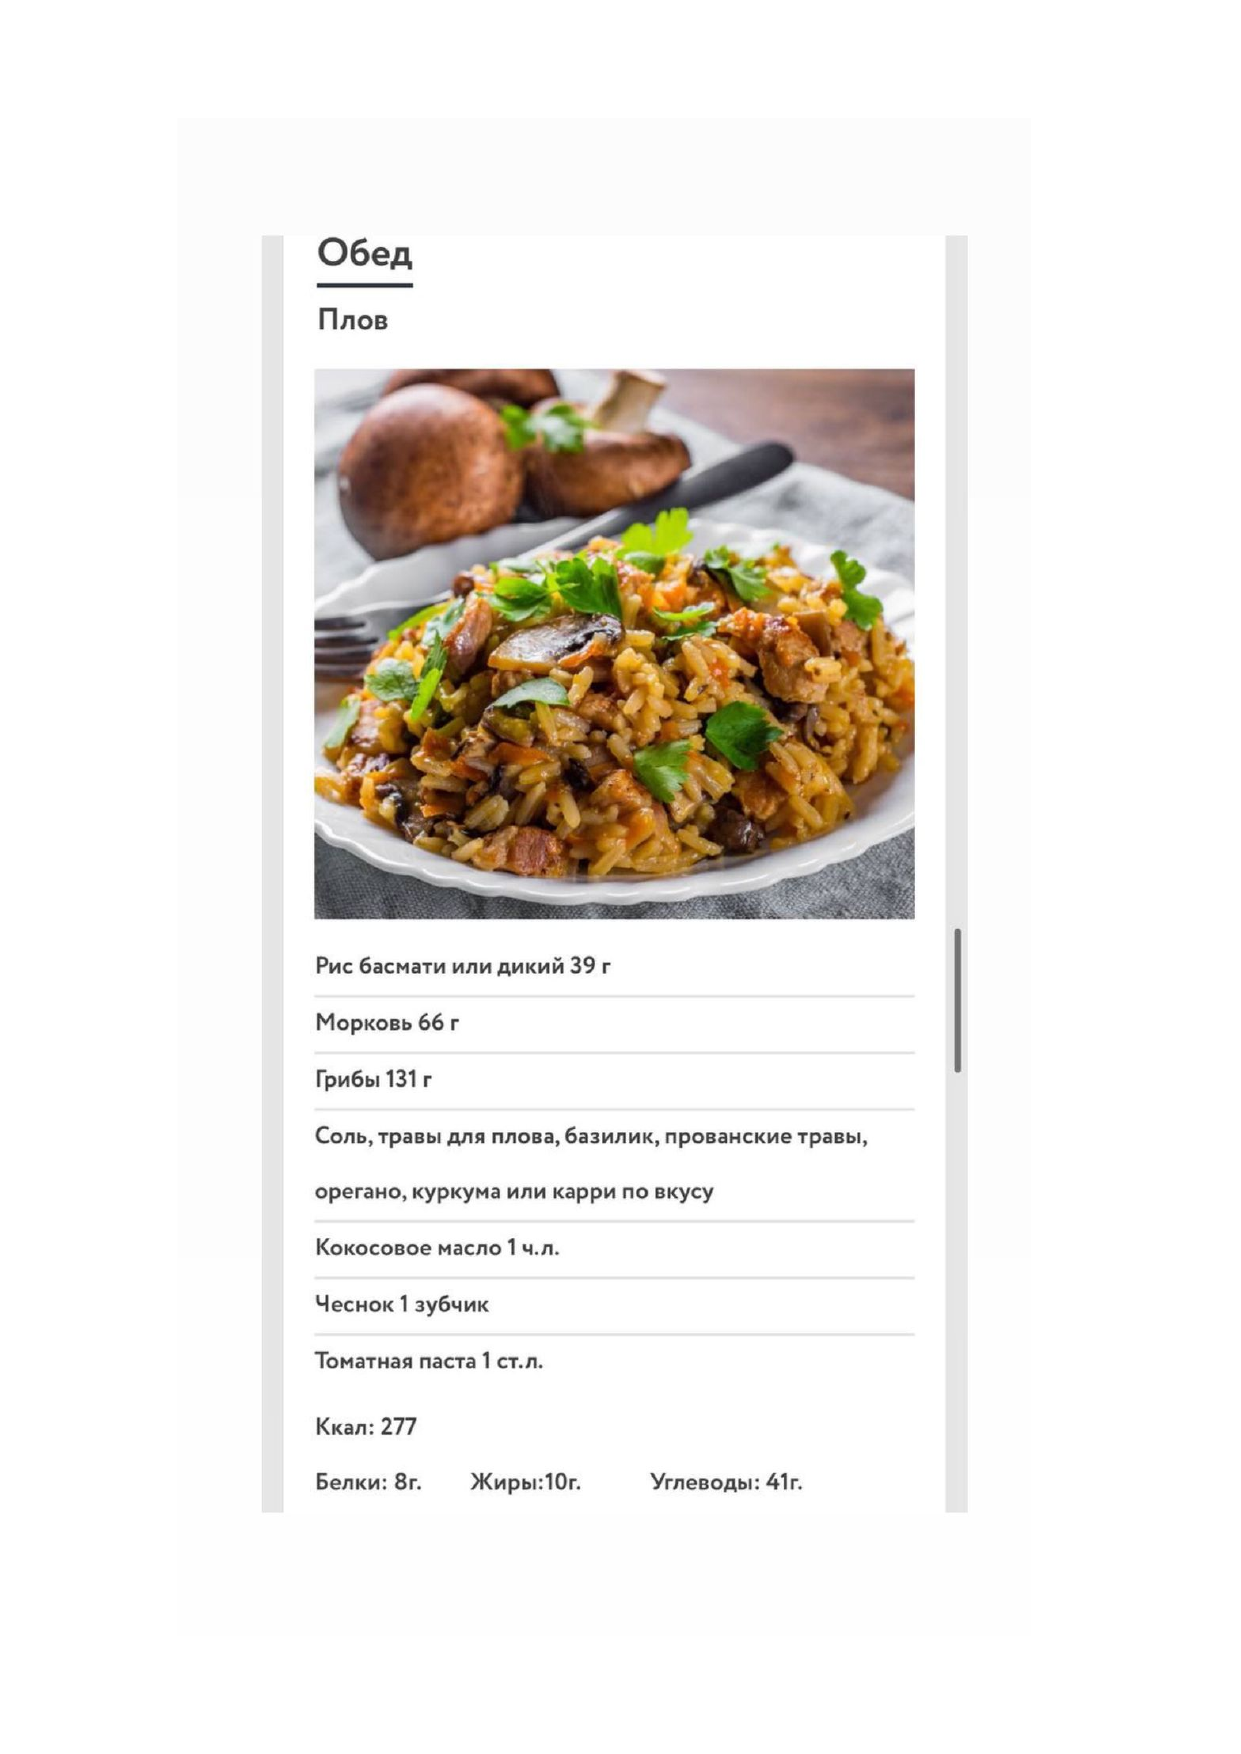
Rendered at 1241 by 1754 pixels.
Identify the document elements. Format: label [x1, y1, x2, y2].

picture [177, 118, 1032, 1636]
